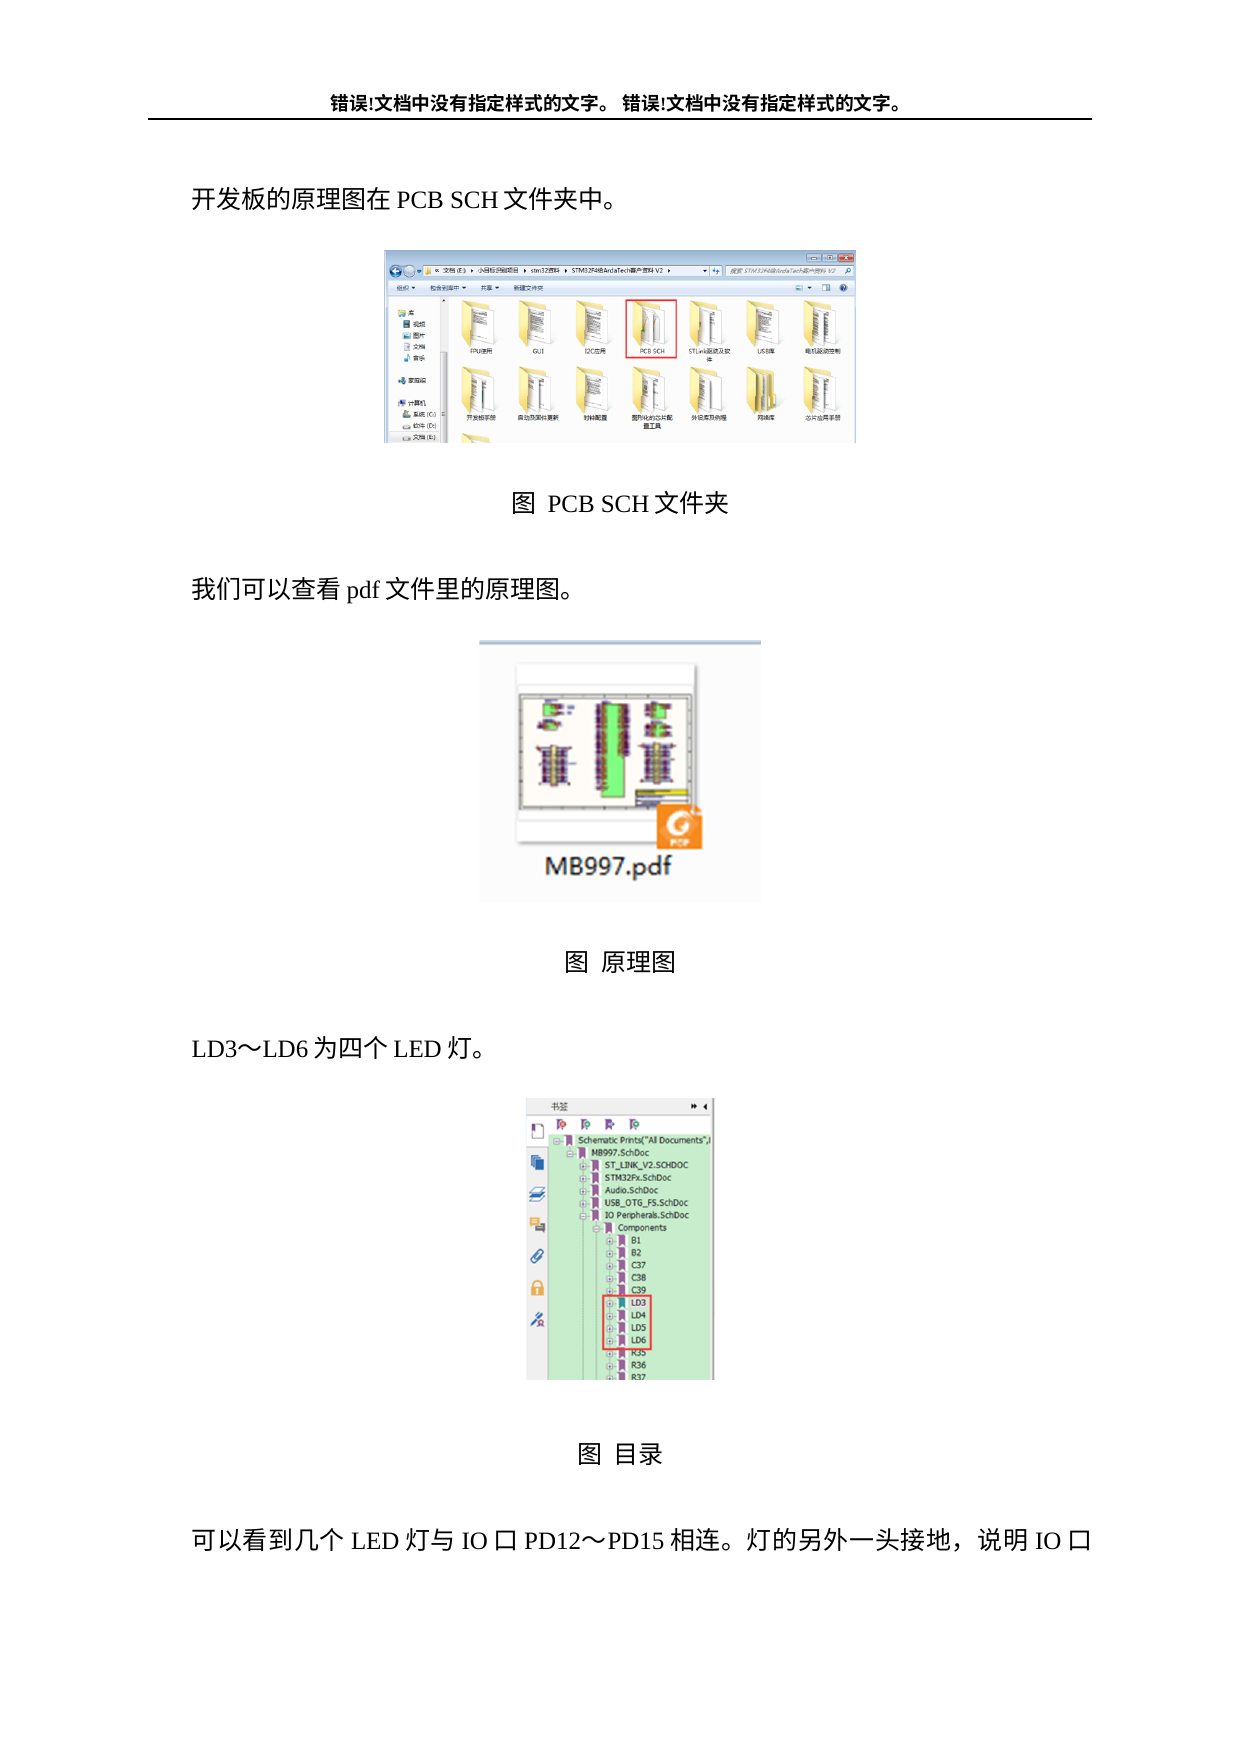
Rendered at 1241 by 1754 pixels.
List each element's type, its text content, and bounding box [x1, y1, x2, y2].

picture [525, 1098, 715, 1380]
picture [384, 250, 856, 443]
text 图 原理图 [148, 926, 1092, 994]
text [148, 1504, 1092, 1572]
text 图 目录 [148, 1418, 1092, 1486]
text LD3～LD6为四个LED灯。 [148, 1012, 1092, 1080]
text 开发板的原理图在PCB SCH文件夹中。 [148, 164, 1092, 232]
picture [479, 640, 761, 902]
text 我们可以查看pdf文件里的原理图。 [148, 554, 1092, 622]
text 图 PCB SCH文件夹 [148, 468, 1092, 536]
